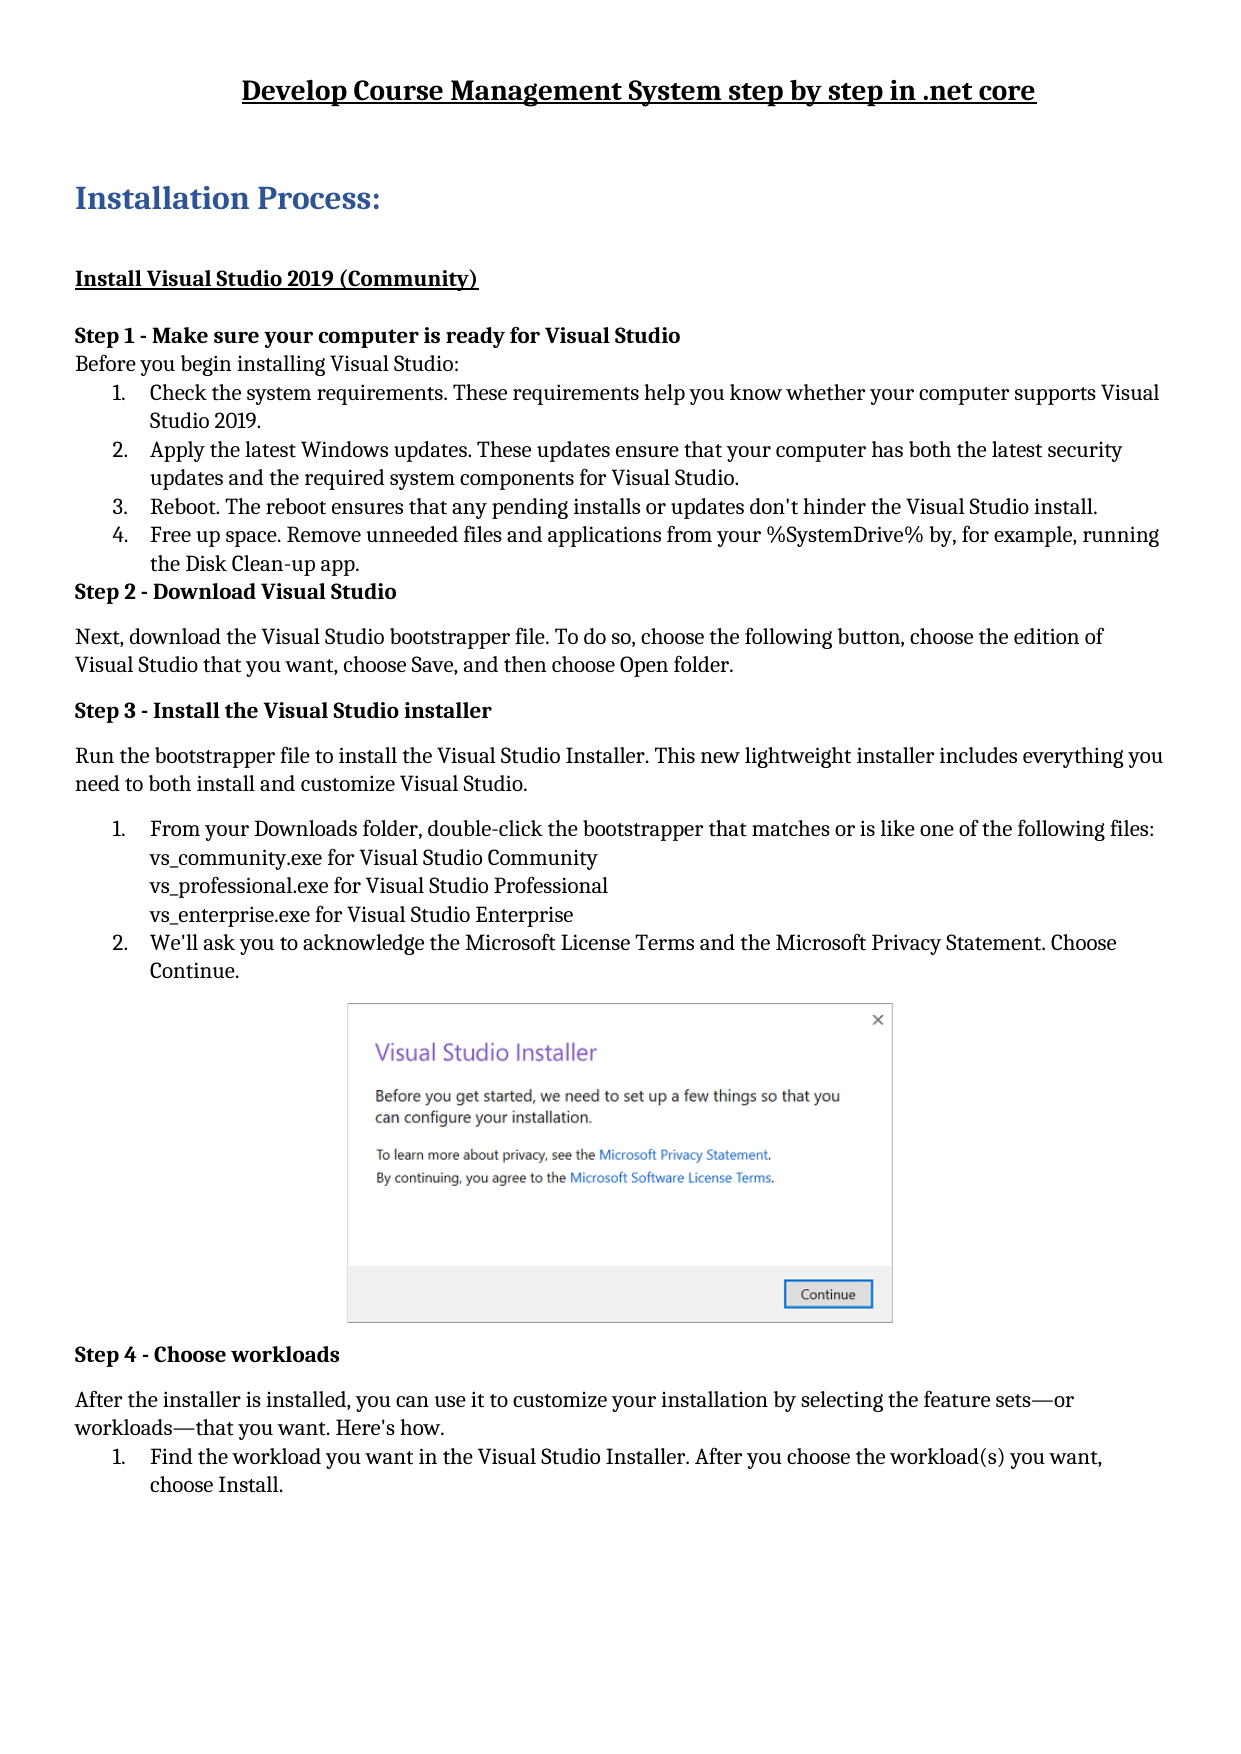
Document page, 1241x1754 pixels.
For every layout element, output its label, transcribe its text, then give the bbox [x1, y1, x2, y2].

list Free up space. Remove unneeded files and applications from your %SystemDrive% by, for example, running the Disk Clean-up app. [112, 522, 1165, 577]
text Next, download the Visual Studio bootstrapper file. To do so, choose the following button, choose the edition of Visual Studio that you want, choose Save, and then choose Open folder. [75, 624, 1165, 679]
list Check the system requirements. These requirements help you know whether your computer supports Visual Studio 2019. [112, 380, 1165, 434]
list vs_enterprise.exe for Visual Studio Enterprise [150, 901, 1165, 928]
subtitle Installation Process: [75, 179, 1165, 218]
list From your Downloads folder, double-click the bootstrapper that matches or is like one of the following files: [112, 816, 1165, 842]
list Reboot. The reboot ensures that any pending installs or updates don't hinder the Visual Studio install. [112, 493, 1165, 520]
text Step 4 - Choose workloads [75, 1341, 1165, 1368]
text Run the bootstrapper file to install the Visual Studio Installer. This new lightweight installer includes everything you need to both install and customize Visual Studio. [75, 742, 1165, 797]
text Step 2 - Download Visual Studio [75, 579, 1165, 605]
text Before you begin installing Visual Studio: [75, 351, 1165, 378]
picture [347, 1003, 893, 1323]
list Find the workload you want in the Visual Studio Installer. After you choose the workload(s) you want, choose Install. [112, 1443, 1165, 1498]
list We'll ask you to acknowledge the Microsoft License Terms and the Microsoft Privacy Statement. Choose Continue. [112, 930, 1165, 984]
list Apply the latest Windows updates. These updates ensure that your computer has both the latest security updates and the required system components for Visual Studio. [112, 437, 1165, 491]
text Step 3 - Install the Visual Studio installer [75, 697, 1165, 724]
list vs_professional.exe for Visual Studio Professional [150, 873, 1165, 899]
text Install Visual Studio 2019 (Community) [75, 266, 1165, 292]
list vs_community.exe for Visual Studio Community [150, 844, 1165, 871]
text Step 1 - Make sure your computer is ready for Visual Studio [75, 323, 1165, 349]
text After the installer is installed, you can use it to customize your installation by selecting the feature sets—or workloads—that you want. Here's how. [75, 1387, 1165, 1441]
